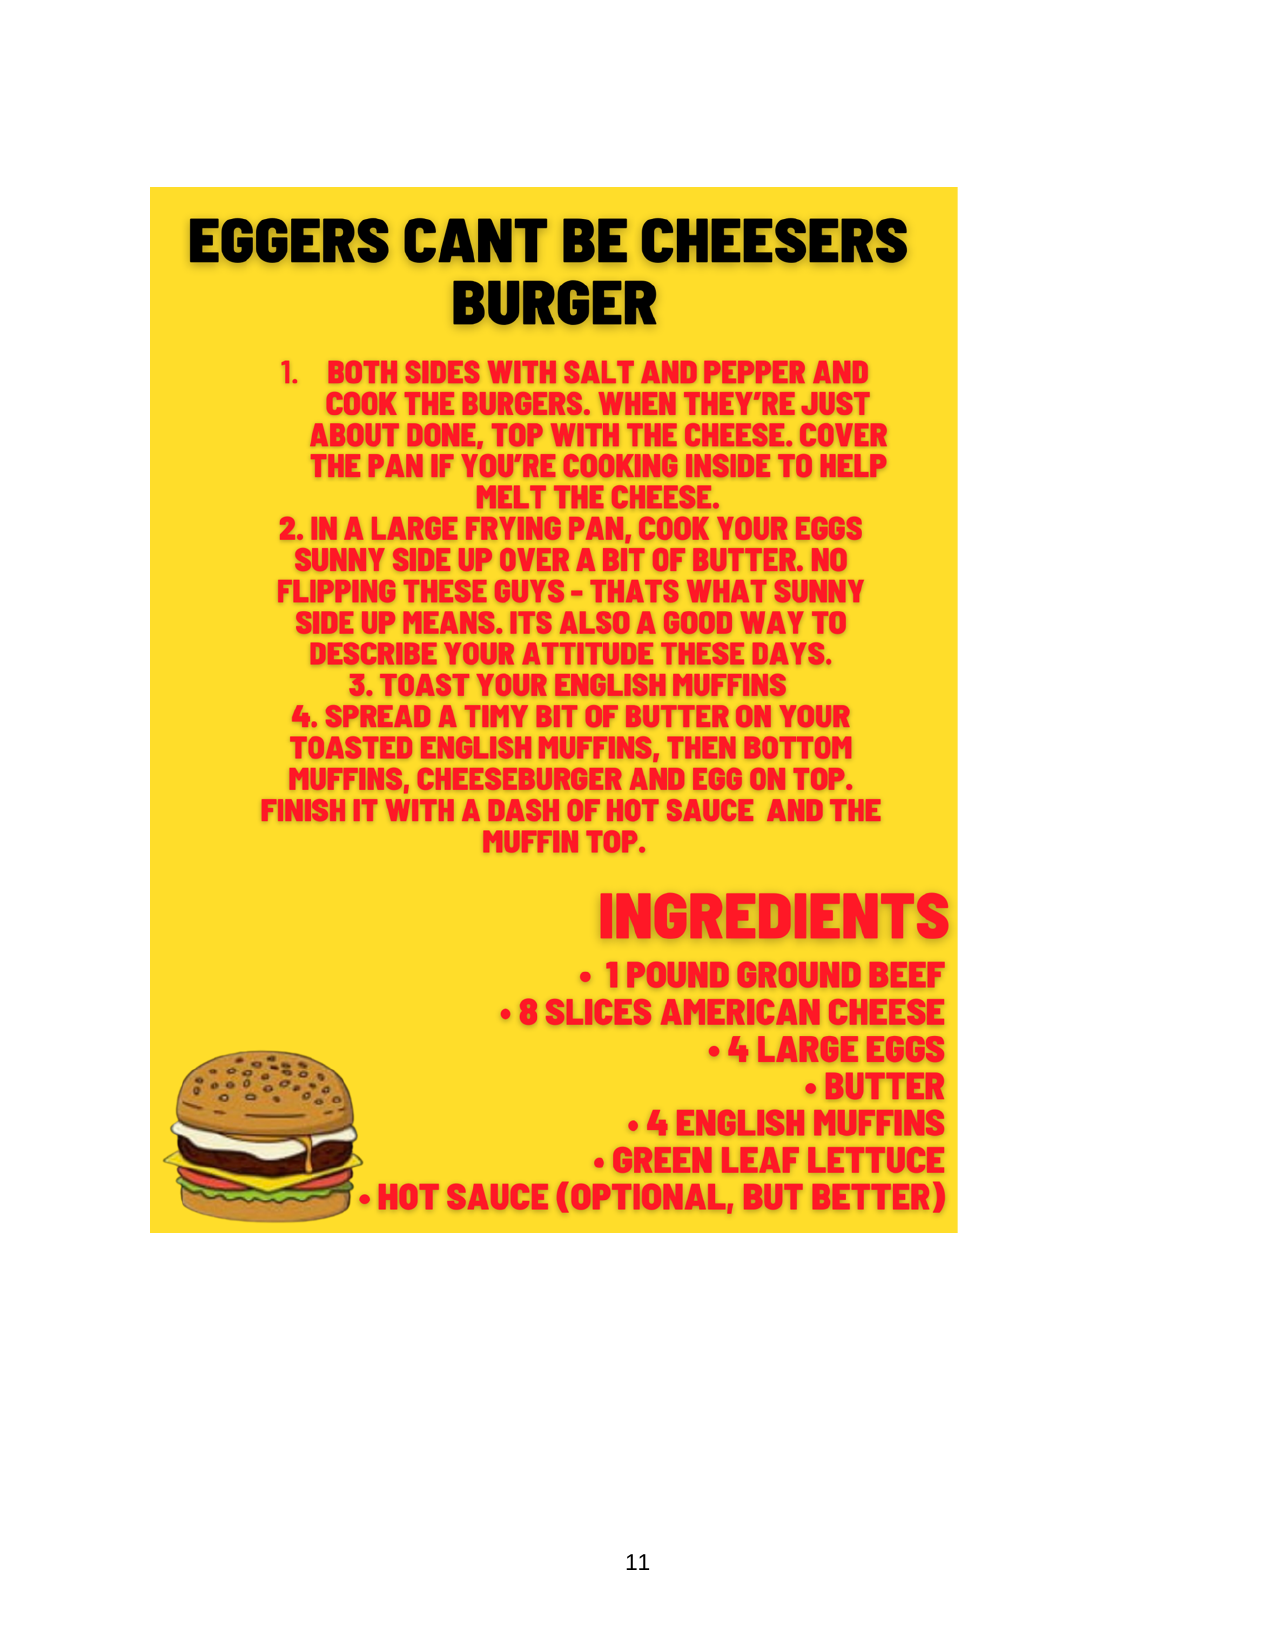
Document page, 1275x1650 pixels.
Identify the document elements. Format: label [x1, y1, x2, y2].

picture [150, 187, 958, 1233]
